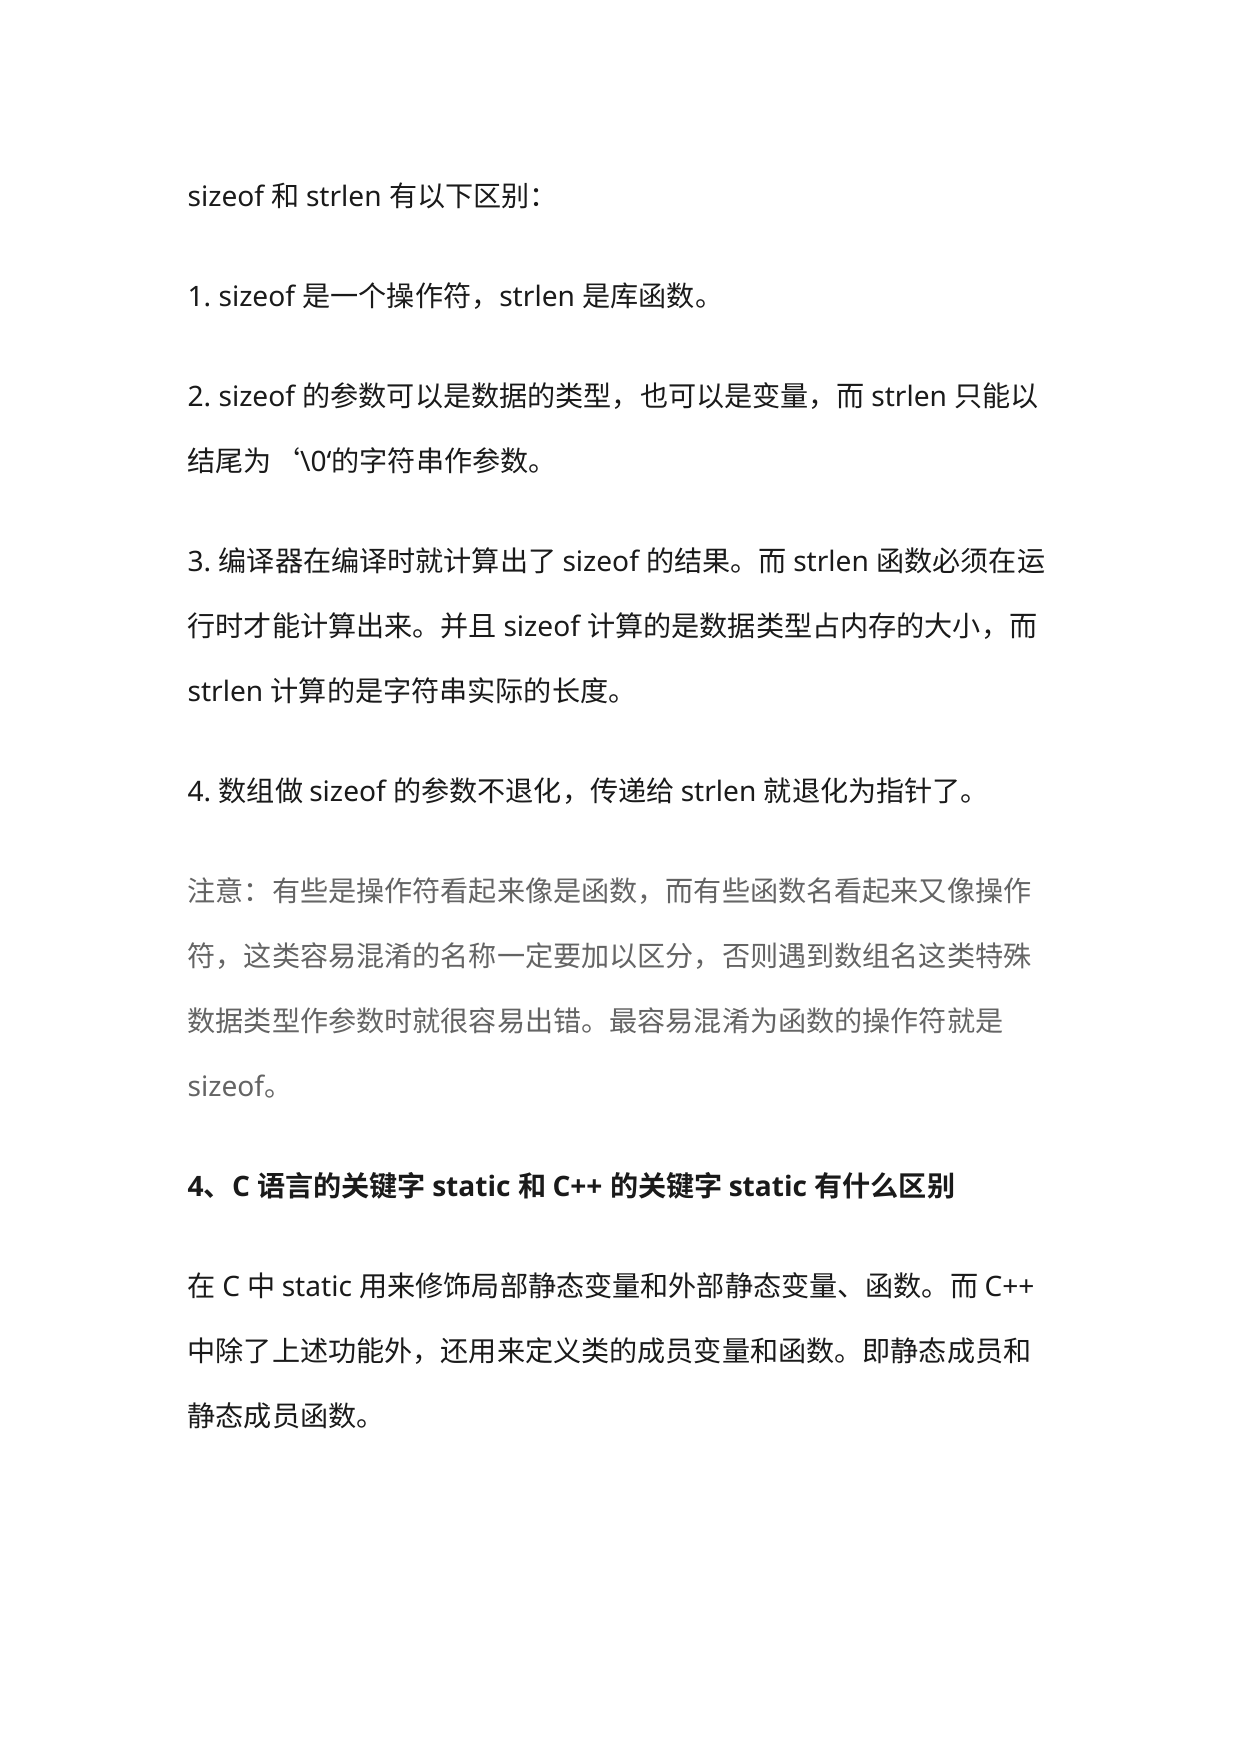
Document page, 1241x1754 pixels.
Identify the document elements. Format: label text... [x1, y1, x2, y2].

text 1. sizeof 是一个操作符，strlen 是库函数。 [187, 262, 1053, 327]
text sizeof 和 strlen 有以下区别： [187, 162, 1053, 227]
text 4、C 语言的关键字 static 和 C++ 的关键字 static 有什么区别 [187, 1152, 1053, 1217]
text 2. sizeof 的参数可以是数据的类型，也可以是变量，而 strlen 只能以结尾为‘\0‘的字符串作参数。 [187, 362, 1053, 492]
text 3. 编译器在编译时就计算出了 sizeof 的结果。而 strlen 函数必须在运行时才能计算出来。并且 sizeof 计算的是数据类型占内存的大小，而 strlen 计算的是字符串实际的长度。 [187, 527, 1053, 722]
text 注意：有些是操作符看起来像是函数，而有些函数名看起来又像操作符，这类容易混淆的名称一定要加以区分，否则遇到数组名这类特殊数据类型作参数时就很容易出错。最容易混淆为函数的操作符就是 sizeof。 [187, 857, 1053, 1117]
text 在 C 中 static 用来修饰局部静态变量和外部静态变量、函数。而 C++中除了上述功能外，还用来定义类的成员变量和函数。即静态成员和静态成员函数。 [187, 1252, 1053, 1447]
text 4. 数组做 sizeof 的参数不退化，传递给 strlen 就退化为指针了。 [187, 757, 1053, 822]
